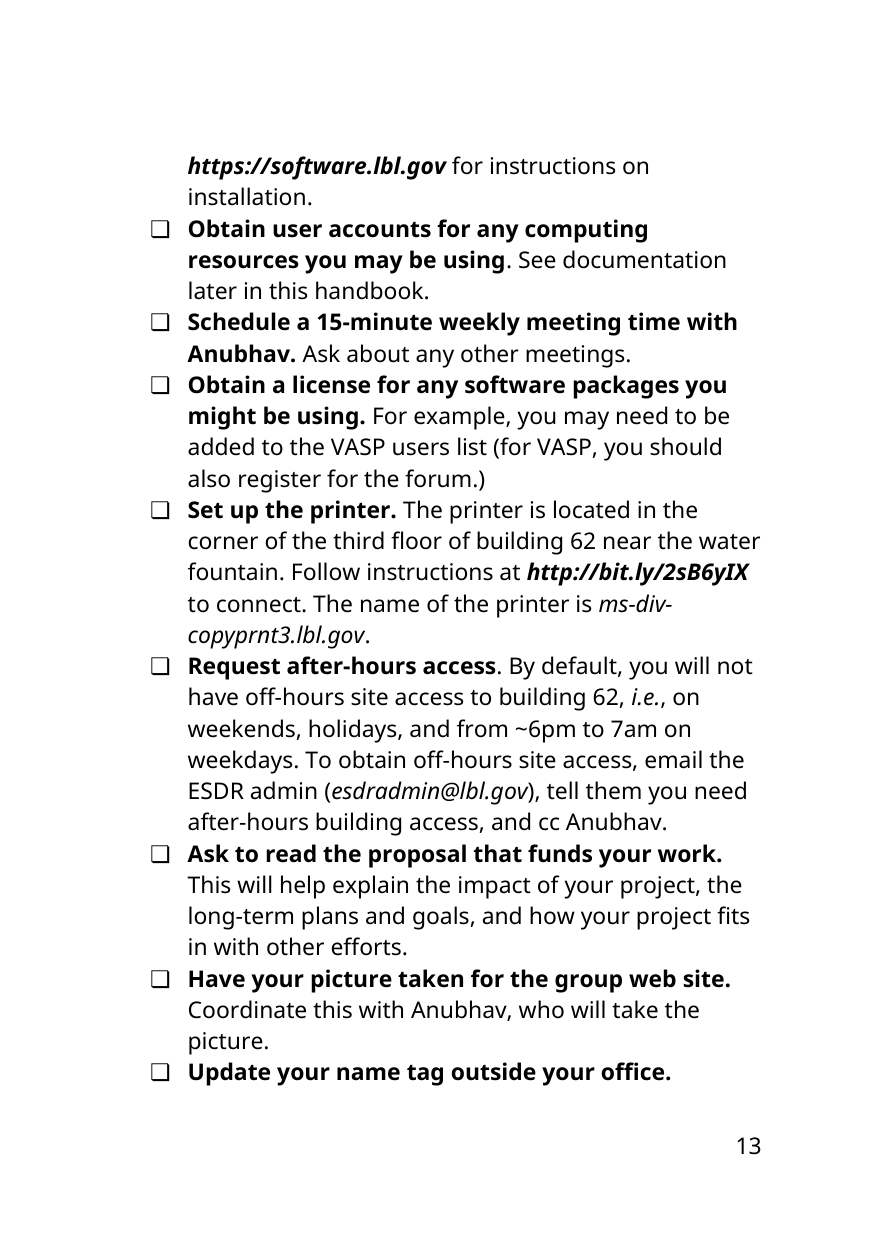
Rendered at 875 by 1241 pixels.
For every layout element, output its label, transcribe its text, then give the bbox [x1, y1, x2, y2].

list Obtain a license for any software packages you might be using. For example, you may need to be added to the VASP users list (for VASP, you should also register for the forum.) [150, 369, 762, 494]
list Request after-hours access. By default, you will not have off-hours site access to building 62, i.e., on weekends, holidays, and from ~6pm to 7am on weekdays. To obtain off-hours site access, email the ESDR admin (esdradmin@lbl.gov), tell them you need after-hours building access, and cc Anubhav. [150, 650, 762, 837]
list Set up the printer. The printer is located in the corner of the third floor of building 62 near the water fountain. Follow instructions at http://bit.ly/2sB6yIX to connect. The name of the printer is ms-div-copyprnt3.lbl.gov. [150, 494, 762, 650]
list Obtain user accounts for any computing resources you may be using. See documentation later in this handbook. [150, 212, 762, 306]
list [150, 150, 762, 212]
list Have your picture taken for the group web site. Coordinate this with Anubhav, who will take the picture. [150, 962, 762, 1056]
list Ask to read the proposal that funds your work. This will help explain the impact of your project, the long-term plans and goals, and how your project fits in with other efforts. [150, 837, 762, 962]
list Schedule a 15-minute weekly meeting time with Anubhav. Ask about any other meetings. [150, 306, 762, 369]
list Update your name tag outside your office. [150, 1056, 762, 1087]
